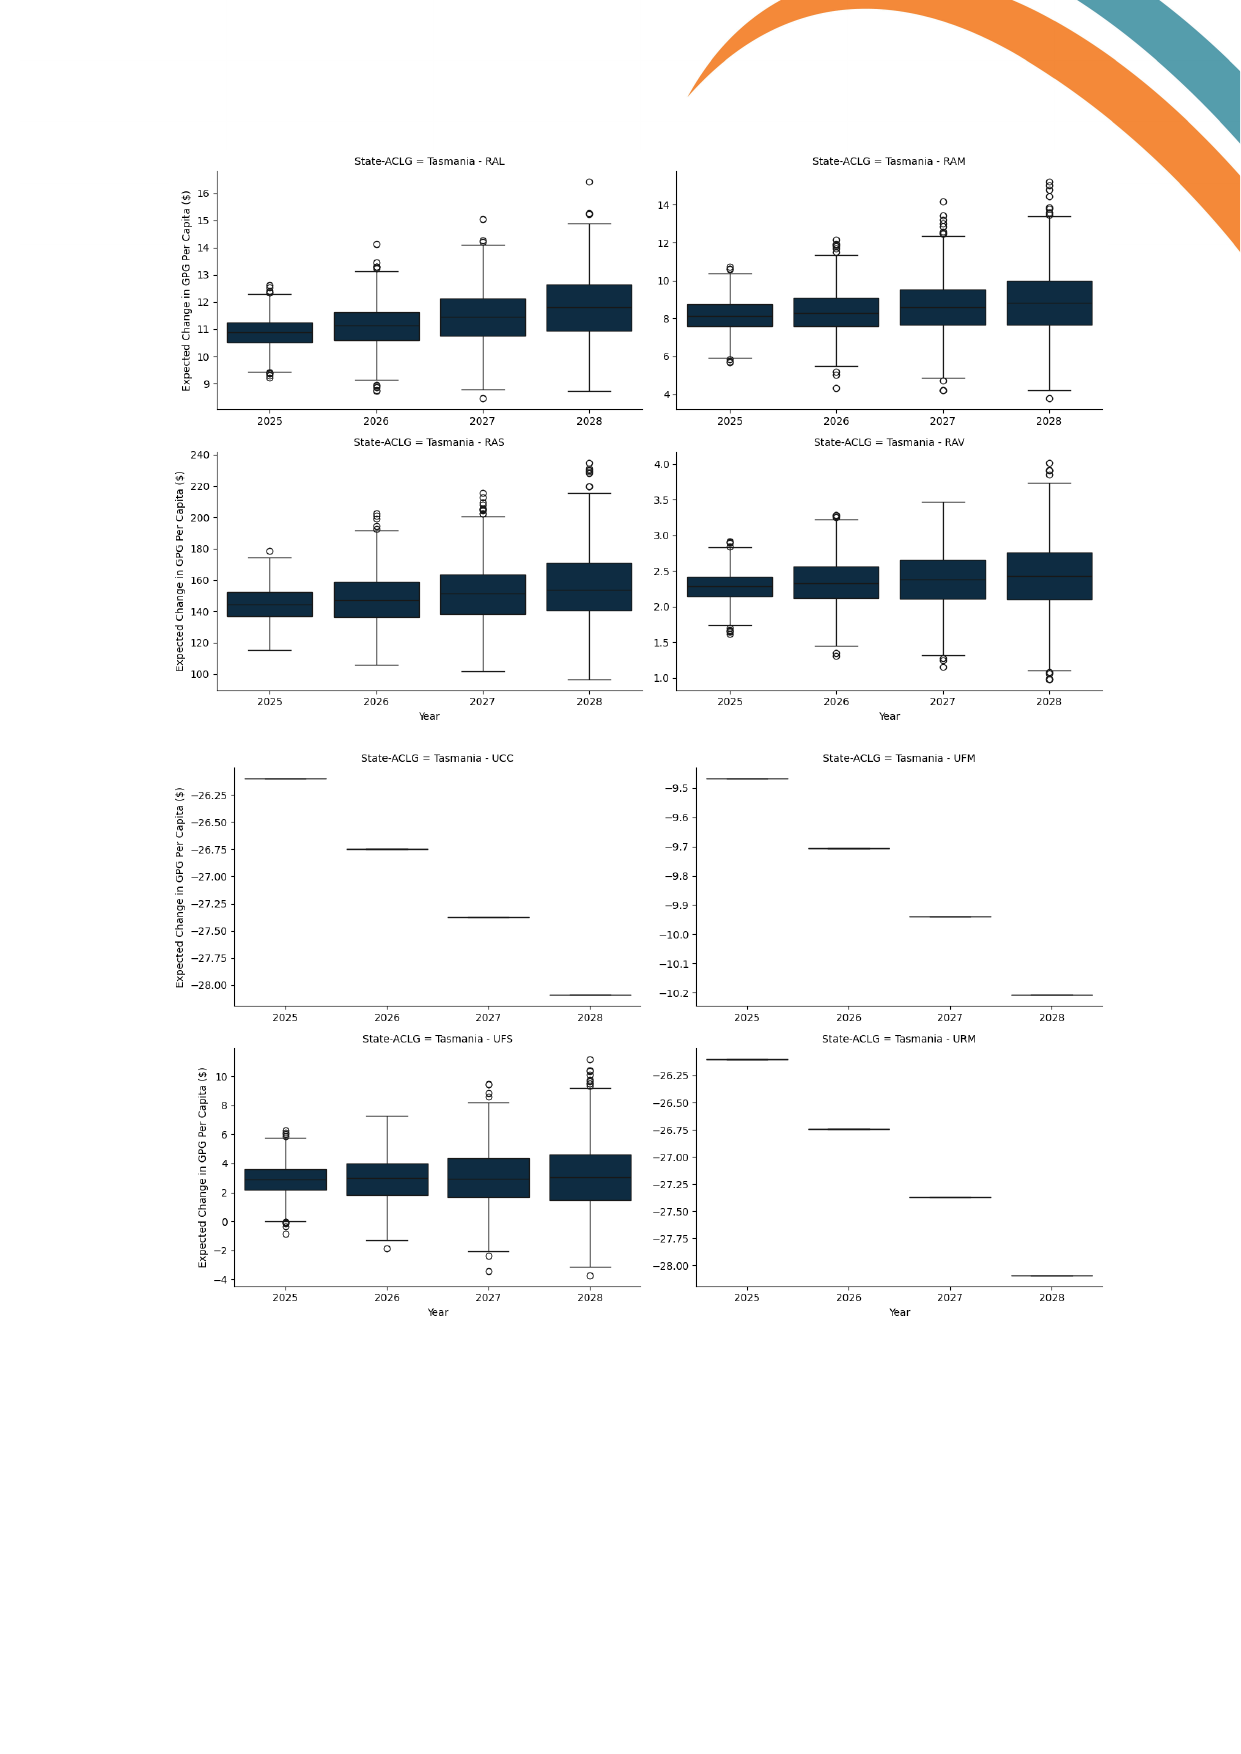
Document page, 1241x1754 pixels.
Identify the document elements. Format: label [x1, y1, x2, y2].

picture [168, 746, 1109, 1325]
picture [19, 0, 1241, 729]
